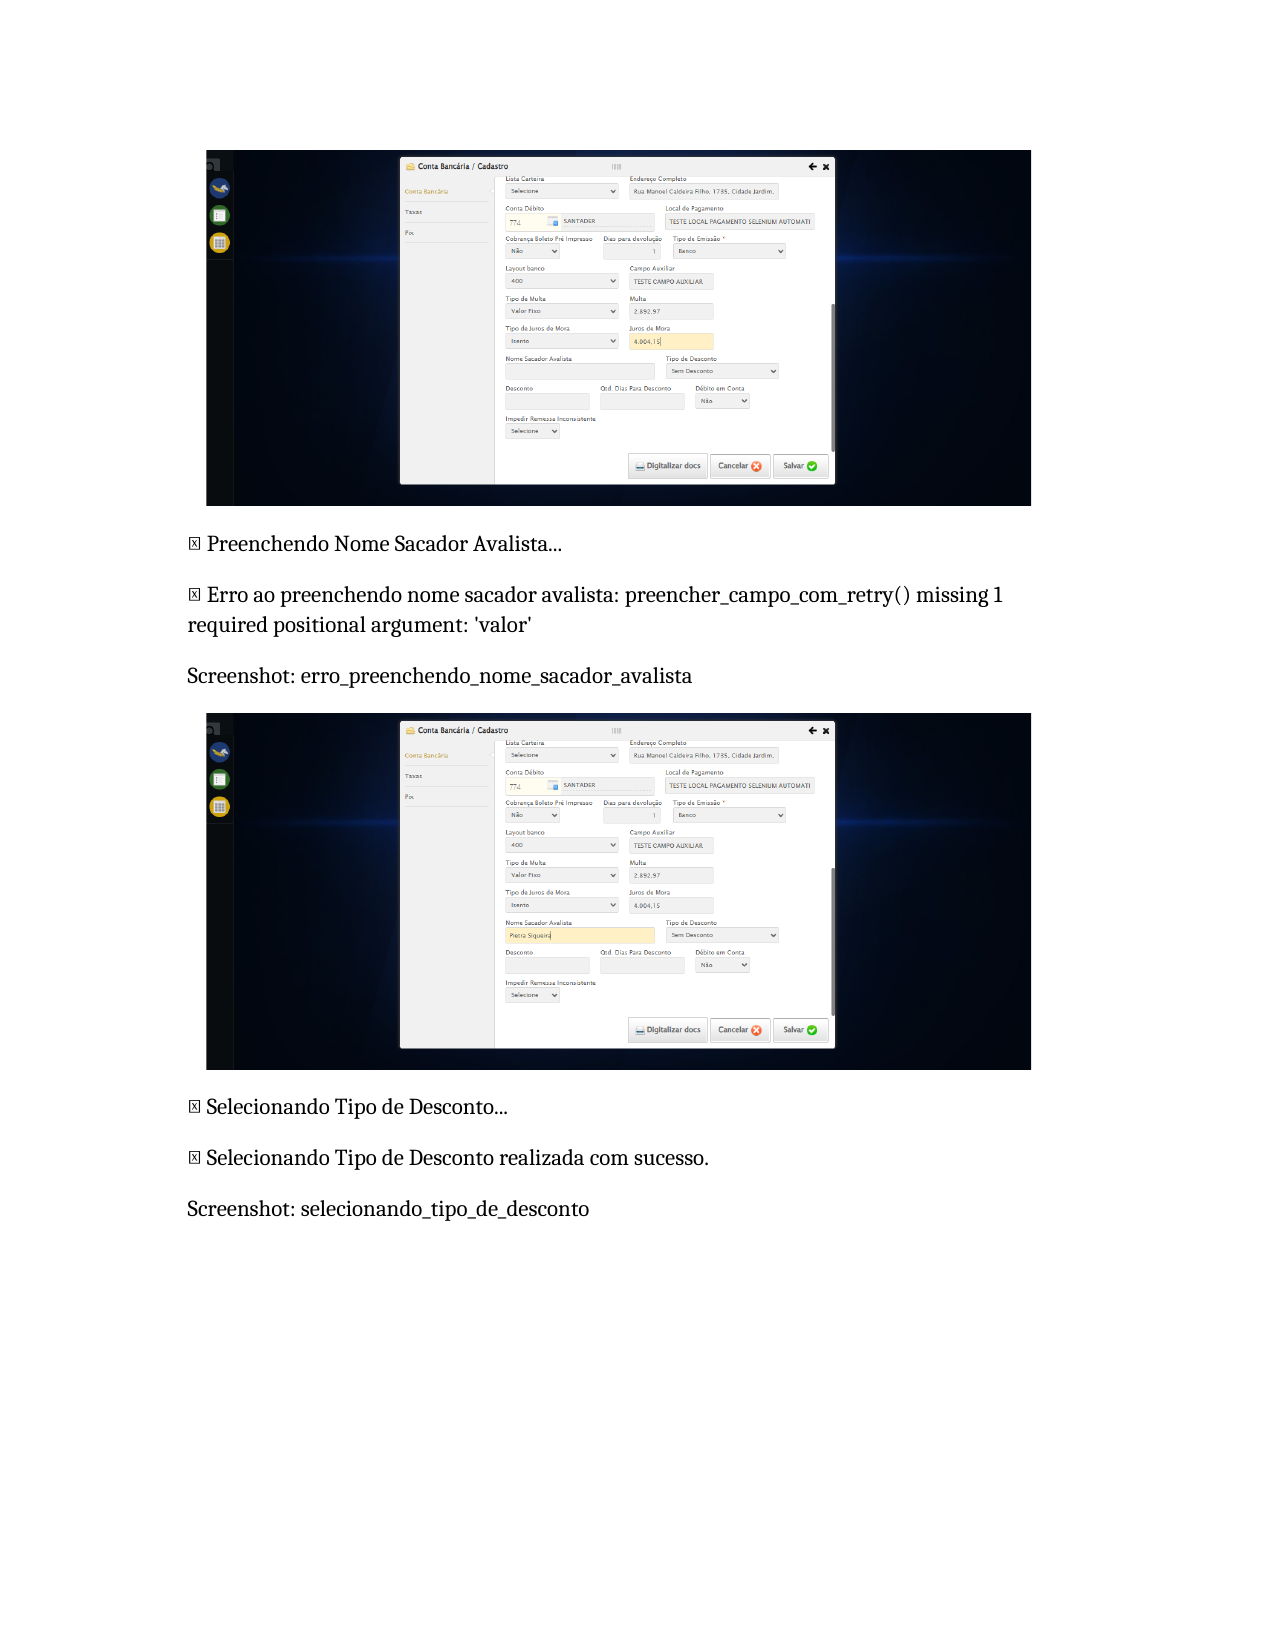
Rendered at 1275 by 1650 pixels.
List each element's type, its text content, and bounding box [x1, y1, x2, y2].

text Screenshot: selecionando_tipo_de_desconto [187, 1196, 1087, 1223]
picture [206, 713, 1032, 1070]
text ❌ Erro ao preenchendo nome sacador avalista: preencher_campo_com_retry() missing 1 required positional argument: 'valor' [187, 581, 1087, 638]
picture [206, 150, 1032, 506]
text Screenshot: erro_preenchendo_nome_sacador_avalista [187, 663, 1087, 689]
text ✅ Selecionando Tipo de Desconto realizada com sucesso. [187, 1145, 1087, 1172]
text 🔄 Selecionando Tipo de Desconto... [187, 1094, 1087, 1121]
text 🔄 Preenchendo Nome Sacador Avalista... [187, 530, 1087, 557]
